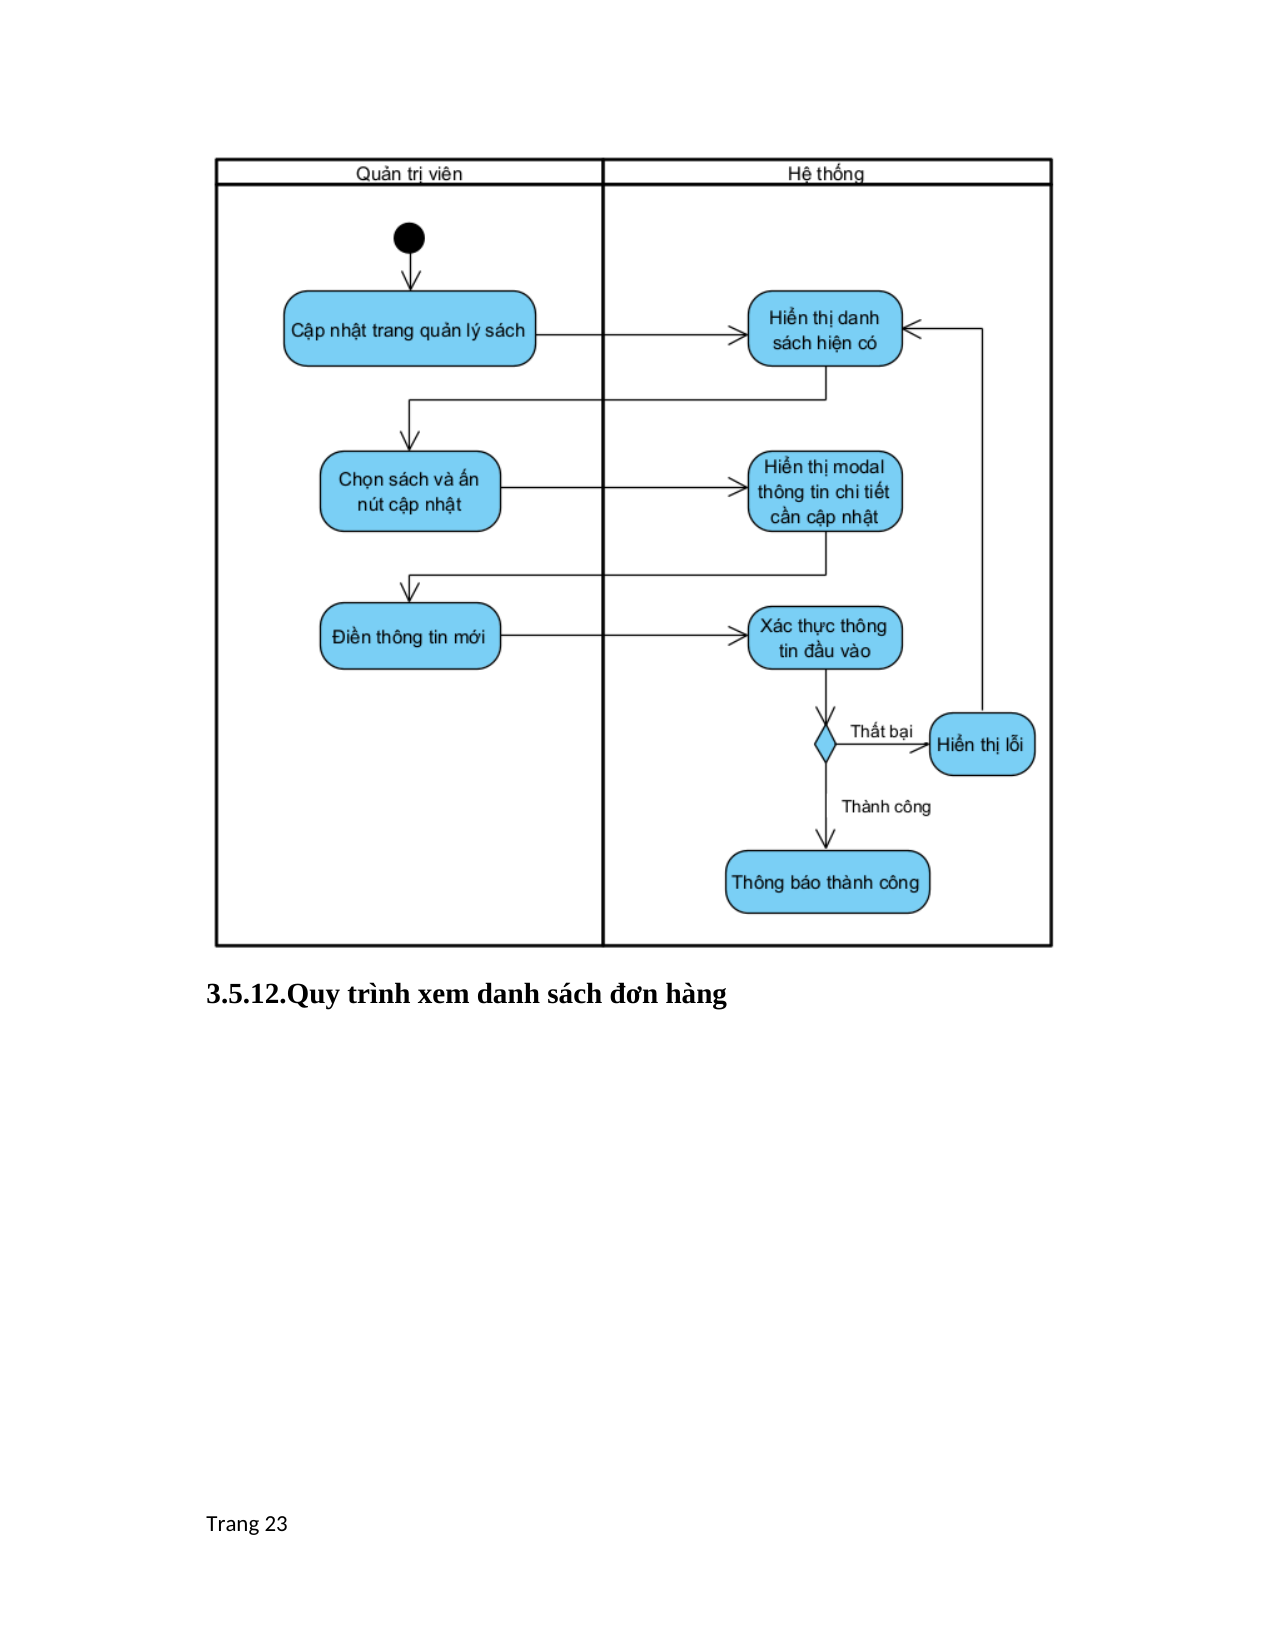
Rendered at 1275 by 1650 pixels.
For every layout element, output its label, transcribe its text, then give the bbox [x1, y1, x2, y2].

picture [206, 150, 1067, 954]
subtitle 3.5.12.Quy trình xem danh sách đơn hàng [206, 984, 1187, 1009]
